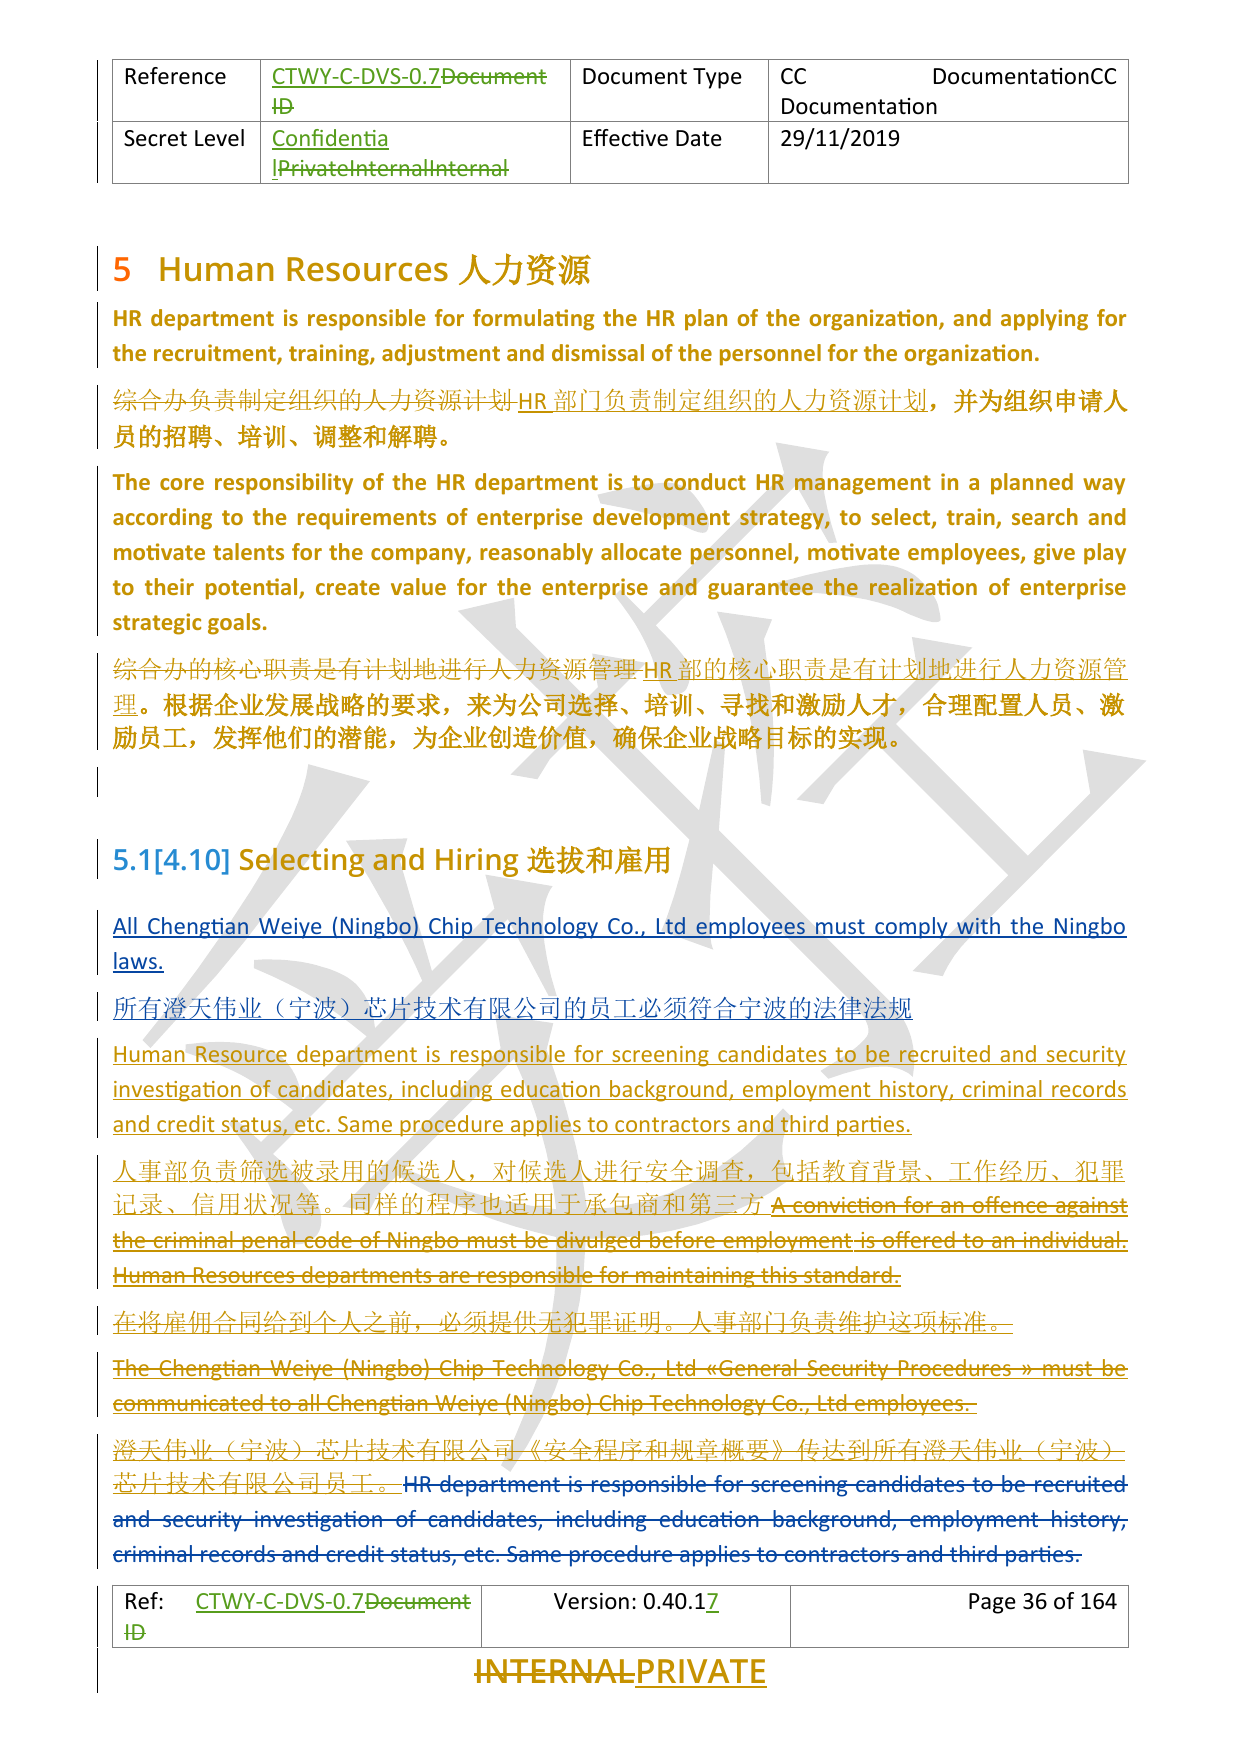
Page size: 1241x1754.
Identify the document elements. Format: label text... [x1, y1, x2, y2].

text The core responsibility of the HR department is to conduct HR management in a planned way according to the requirements of enterprise development strategy, to select, train, search and motivate talents for the company, reasonably allocate personnel, motivate employees, give play to their potential, create value for the enterprise and guarantee the realization of enterprise strategic goals. [112, 466, 1128, 636]
title Human Resources 人力资源 [112, 246, 1128, 291]
text ，并为组织申请人员的招聘、培训、调整和解聘。 [112, 385, 1128, 449]
text HR department is responsible for formulating the HR plan of the organization, and applying for the recruitment, training, adjustment and dismissal of the personnel for the organization. [112, 302, 1128, 368]
title Selecting and Hiring 选拔和雇用 [112, 839, 1128, 879]
text 。根据企业发展战略的要求，来为公司选择、培训、寻找和激励人才，合理配置人员、激励员工，发挥他们的潜能，为企业创造价值，确保企业战略目标的实现。 [112, 653, 1128, 750]
